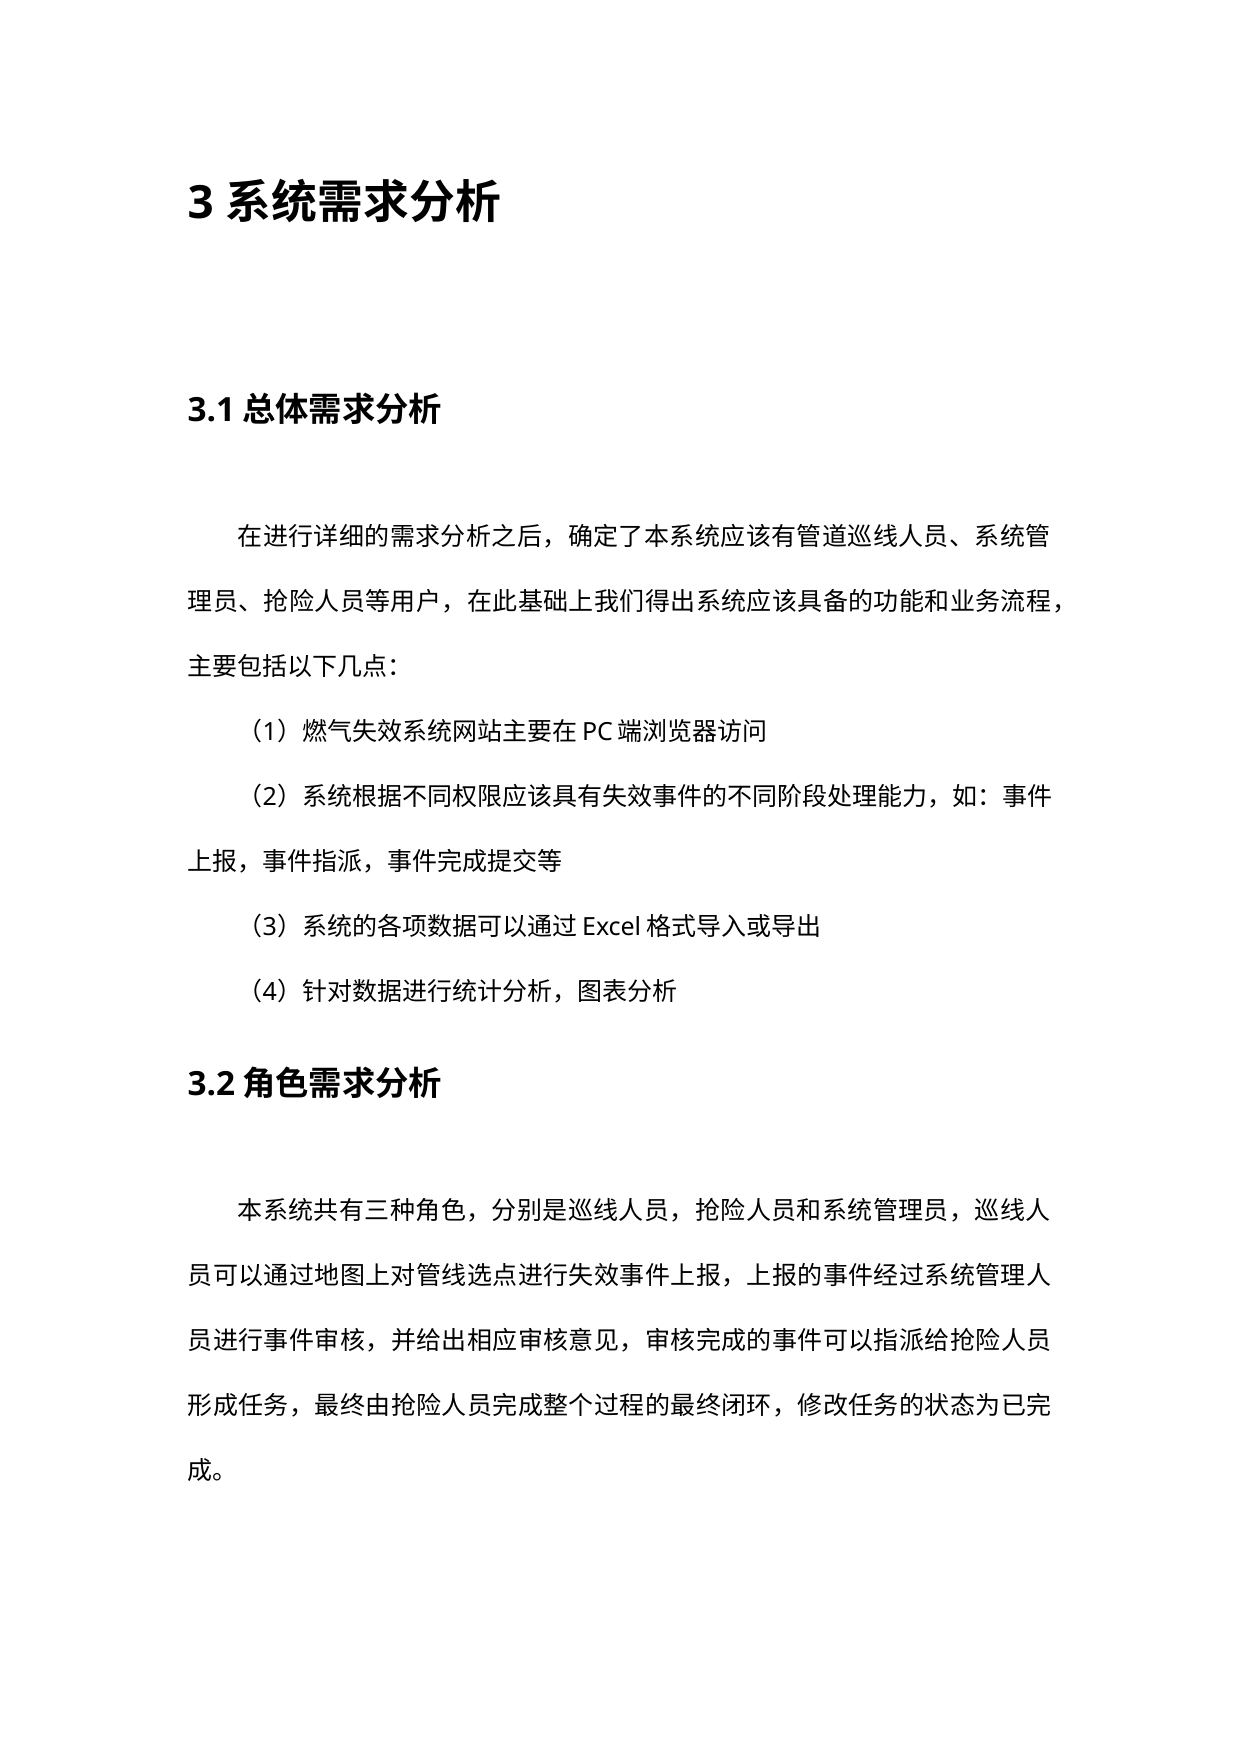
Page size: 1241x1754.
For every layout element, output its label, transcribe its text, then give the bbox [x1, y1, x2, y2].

text （2）系统根据不同权限应该具有失效事件的不同阶段处理能力，如：事件上报，事件指派，事件完成提交等 [187, 762, 1053, 892]
text （1）燃气失效系统网站主要在PC端浏览器访问 [187, 697, 1053, 762]
subtitle 3 系统需求分析 [187, 150, 1053, 247]
text 在进行详细的需求分析之后，确定了本系统应该有管道巡线人员、系统管理员、抢险人员等用户，在此基础上我们得出系统应该具备的功能和业务流程，主要包括以下几点： [187, 502, 1053, 697]
subtitle 3.1总体需求分析 [187, 375, 1053, 440]
subtitle 3.2角色需求分析 [187, 1049, 1053, 1114]
text （3）系统的各项数据可以通过Excel格式导入或导出 [187, 892, 1053, 957]
text 本系统共有三种角色，分别是巡线人员，抢险人员和系统管理员，巡线人员可以通过地图上对管线选点进行失效事件上报，上报的事件经过系统管理人员进行事件审核，并给出相应审核意见，审核完成的事件可以指派给抢险人员形成任务，最终由抢险人员完成整个过程的最终闭环，修改任务的状态为已完成。 [187, 1176, 1053, 1501]
text （4）针对数据进行统计分析，图表分析 [187, 957, 1053, 1022]
